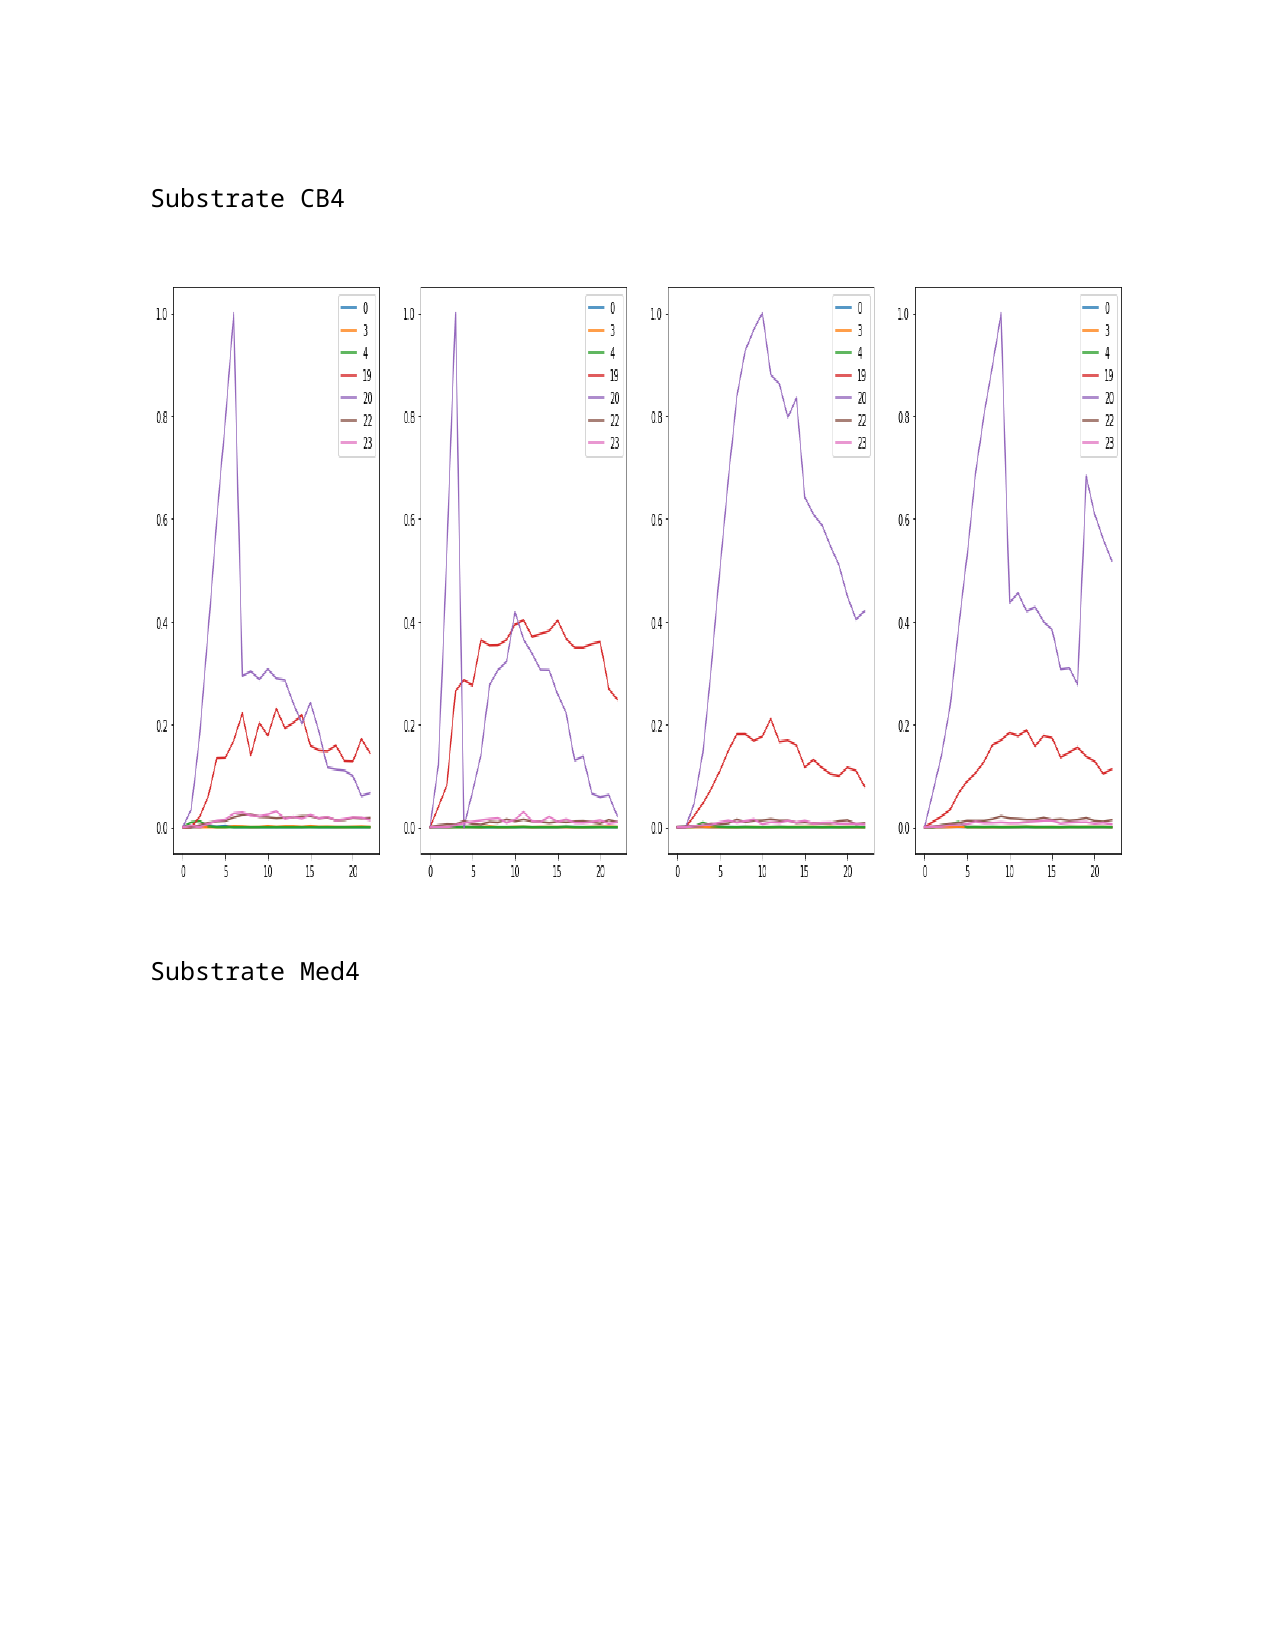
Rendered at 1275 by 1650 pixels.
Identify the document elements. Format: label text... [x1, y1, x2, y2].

picture [150, 278, 1125, 890]
text Substrate CB4 [150, 180, 1125, 248]
text Substrate Med4 [150, 953, 1125, 1022]
